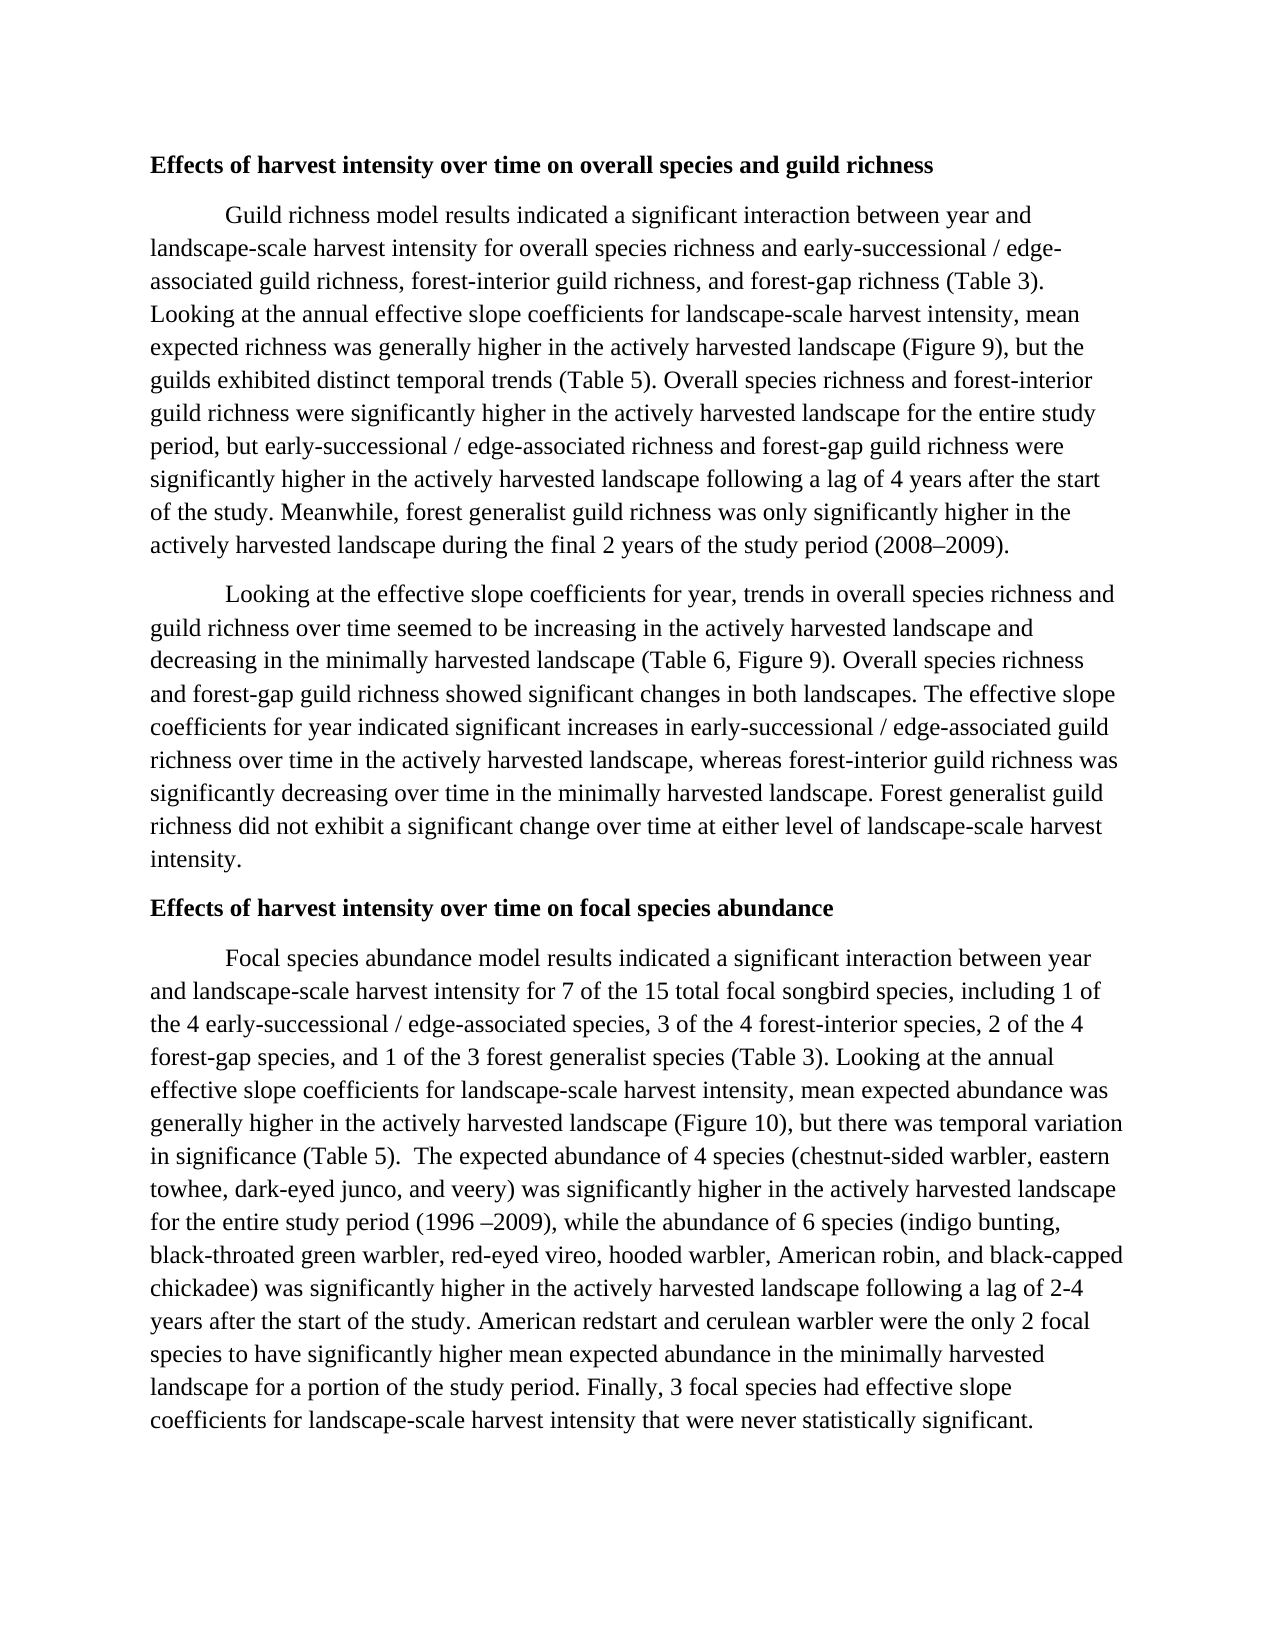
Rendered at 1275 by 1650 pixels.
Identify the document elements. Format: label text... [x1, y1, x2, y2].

text Focal species abundance model results indicated a significant interaction between year and landscape-scale harvest intensity for 7 of the 15 total focal songbird species, including 1 of the 4 early-successional / edge-associated species, 3 of the 4 forest-interior species, 2 of the 4 forest-gap species, and 1 of the 3 forest generalist species (Table 3). Looking at the annual effective slope coefficients for landscape-scale harvest intensity, mean expected abundance was generally higher in the actively harvested landscape (Figure 10), but there was temporal variation in significance (Table 5). The expected abundance of 4 species (chestnut-sided warbler, eastern towhee, dark-eyed junco, and veery) was significantly higher in the actively harvested landscape for the entire study period (1996 –2009), while the abundance of 6 species (indigo bunting, black-throated green warbler, red-eyed vireo, hooded warbler, American robin, and black-capped chickadee) was significantly higher in the actively harvested landscape following a lag of 2-4 years after the start of the study. American redstart and cerulean warbler were the only 2 focal species to have significantly higher mean expected abundance in the minimally harvested landscape for a portion of the study period. Finally, 3 focal species had effective slope coefficients for landscape-scale harvest intensity that were never statistically significant. [150, 943, 1125, 1434]
text Effects of harvest intensity over time on overall species and guild richness [150, 150, 1125, 179]
text Looking at the effective slope coefficients for year, trends in overall species richness and guild richness over time seemed to be increasing in the actively harvested landscape and decreasing in the minimally harvested landscape (Table 6, Figure 9). Overall species richness and forest-gap guild richness showed significant changes in both landscapes. The effective slope coefficients for year indicated significant increases in early-successional / edge-associated guild richness over time in the actively harvested landscape, whereas forest-interior guild richness was significantly decreasing over time in the minimally harvested landscape. Forest generalist guild richness did not exhibit a significant change over time at either level of landscape-scale harvest intensity. [150, 579, 1125, 872]
text Guild richness model results indicated a significant interaction between year and landscape-scale harvest intensity for overall species richness and early-successional / edge-associated guild richness, forest-interior guild richness, and forest-gap richness (Table 3). Looking at the annual effective slope coefficients for landscape-scale harvest intensity, mean expected richness was generally higher in the actively harvested landscape (Figure 9), but the guilds exhibited distinct temporal trends (Table 5). Overall species richness and forest-interior guild richness were significantly higher in the actively harvested landscape for the entire study period, but early-successional / edge-associated richness and forest-gap guild richness were significantly higher in the actively harvested landscape following a lag of 4 years after the start of the study. Meanwhile, forest generalist guild richness was only significantly higher in the actively harvested landscape during the final 2 years of the study period (2008–2009). [150, 200, 1125, 559]
text Effects of harvest intensity over time on focal species abundance [150, 893, 1125, 922]
